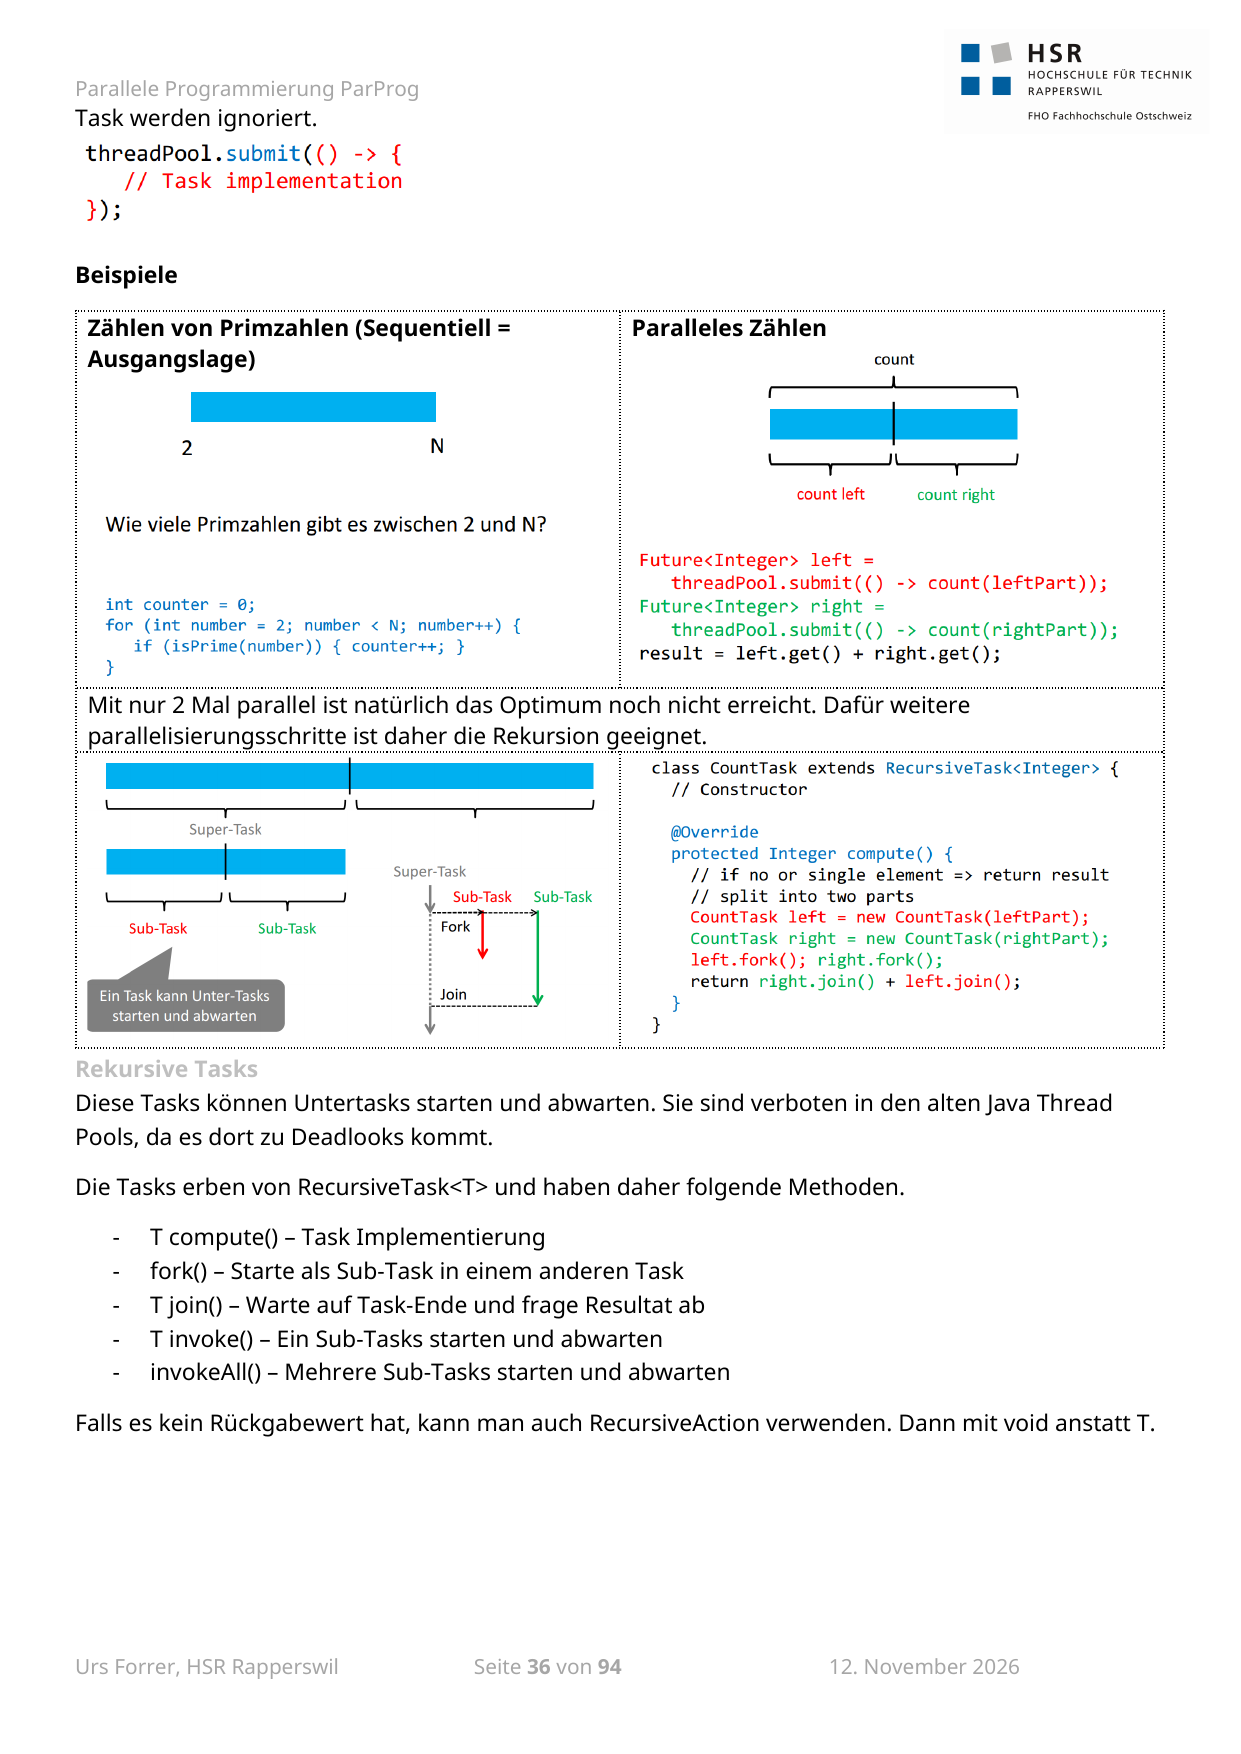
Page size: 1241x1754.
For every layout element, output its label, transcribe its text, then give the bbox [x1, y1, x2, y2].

table_cell [1153, 751, 1164, 1047]
picture [87, 374, 562, 687]
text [75, 102, 1165, 240]
text Falls es kein Rückgabewert hat, kann man auch RecursiveAction verwenden. Dann mit void anstatt T. [75, 1407, 1165, 1438]
text Die Tasks erben von RecursiveTask<T> und haben daher folgende Methoden. [75, 1171, 1165, 1202]
table_cell Mit nur 2 Mal parallel ist natürlich das Optimum noch nicht erreicht. Dafür weitere parallelisierungsschritte ist daher die Rekursion geeignet. [76, 687, 1164, 751]
table_header Zählen von Primzahlen (Sequentiell = Ausgangslage) [76, 310, 620, 687]
picture [75, 136, 439, 240]
picture [87, 753, 609, 1043]
list T compute() – Task Implementierung [112, 1221, 1165, 1252]
subtitle Rekursive Tasks [75, 1053, 1165, 1084]
table_cell [76, 751, 620, 1047]
list fork() – Starte als Sub-Task in einem anderen Task [112, 1255, 1165, 1286]
list invokeAll() – Mehrere Sub-Tasks starten und abwarten [112, 1356, 1165, 1387]
list T join() – Warte auf Task-Ende und frage Resultat ab [112, 1289, 1165, 1320]
picture [943, 29, 1210, 134]
table_header Paralleles Zählen [620, 310, 1164, 687]
table_cell [620, 751, 633, 1047]
text Diese Tasks können Untertasks starten und abwarten. Sie sind verboten in den alten Java Thread Pools, da es dort zu Deadlooks kommt. [75, 1087, 1165, 1152]
list T invoke() – Ein Sub-Tasks starten und abwarten [112, 1322, 1165, 1354]
picture [631, 342, 1153, 672]
picture [631, 753, 1153, 1047]
text Beispiele [75, 259, 1165, 290]
